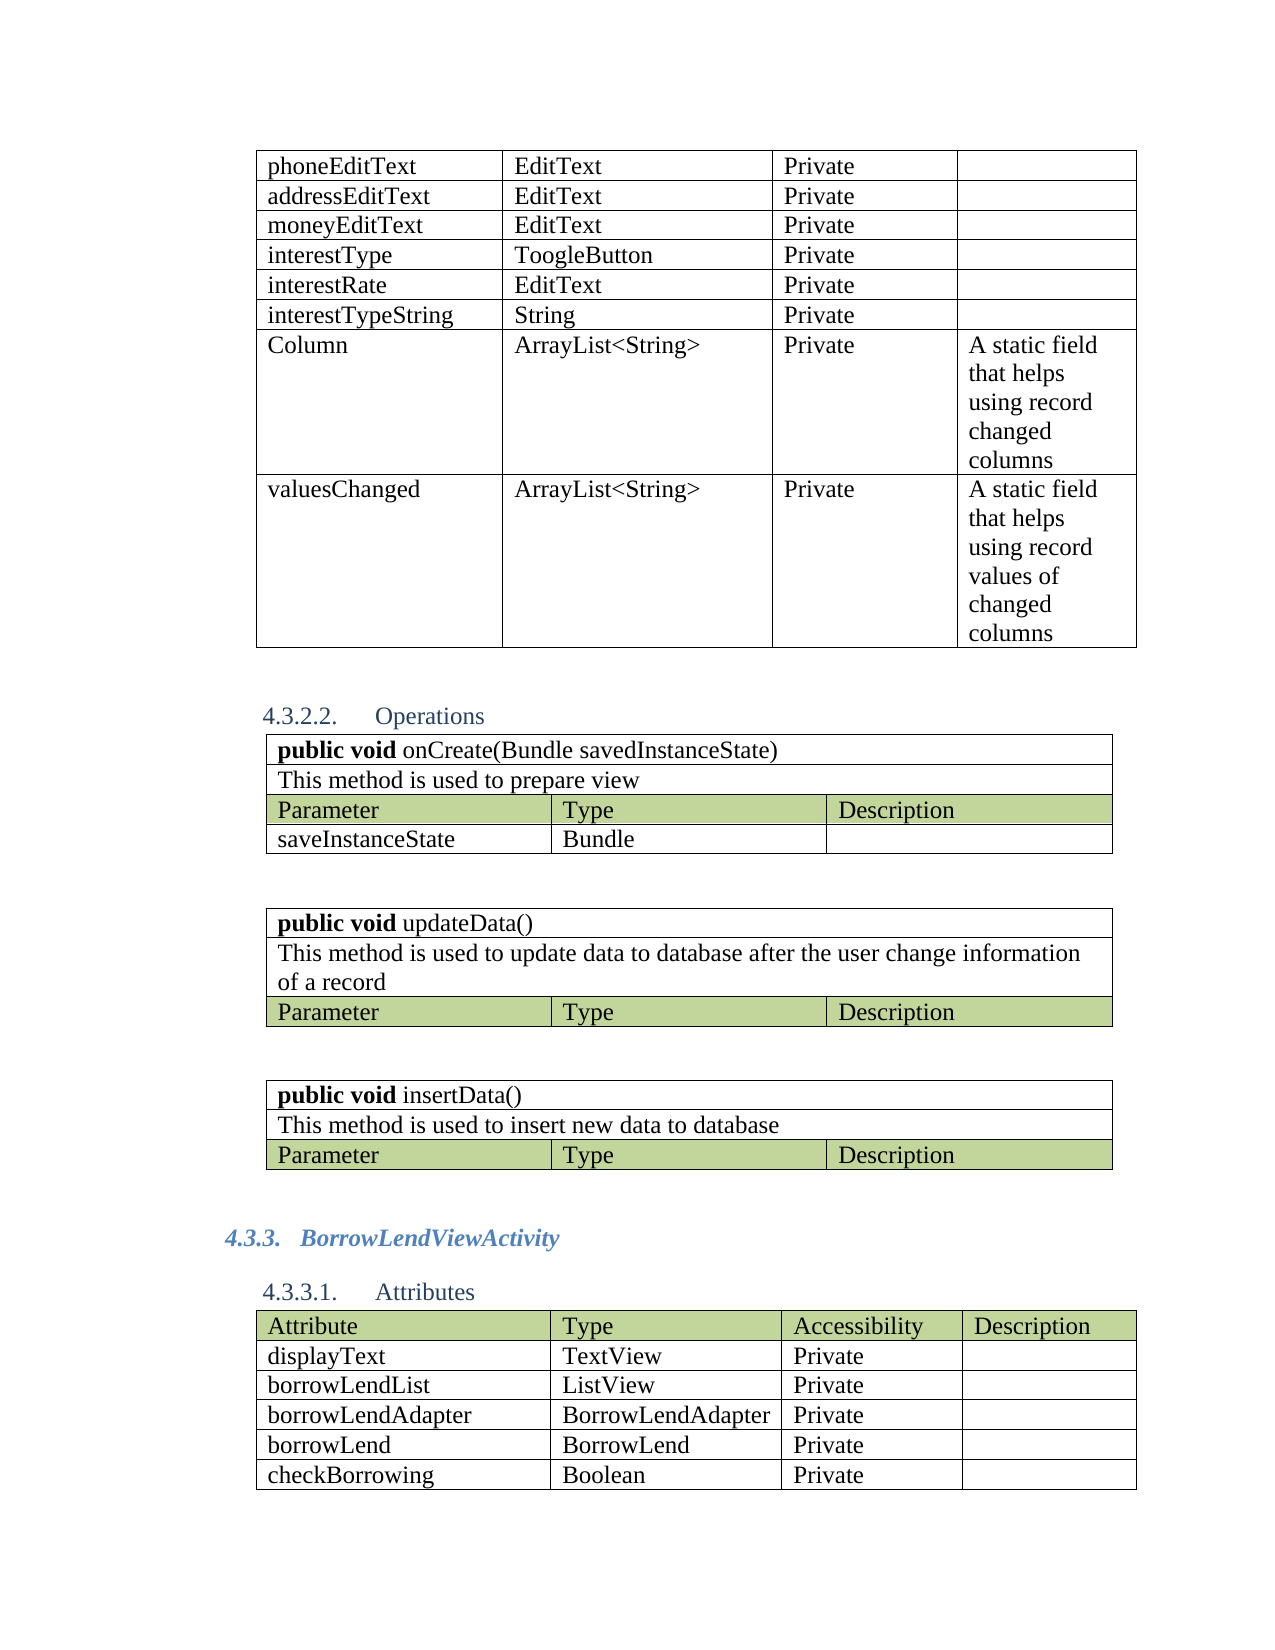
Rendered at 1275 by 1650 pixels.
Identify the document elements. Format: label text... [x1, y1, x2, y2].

table_cell Private [773, 330, 957, 473]
table_cell moneyEditText [257, 211, 502, 239]
table_cell ListView [551, 1371, 781, 1399]
table_cell Private [773, 300, 957, 329]
table_cell Private [773, 475, 957, 647]
table_cell [963, 1430, 1136, 1459]
table_cell Private [782, 1400, 962, 1429]
table_cell Private [773, 270, 957, 299]
subtitle Attributes [262, 1277, 1125, 1306]
table_cell Column [257, 330, 502, 473]
table_cell BorrowLend [551, 1430, 781, 1459]
table_cell Description [827, 795, 1112, 823]
table_cell Type [552, 997, 826, 1026]
table_cell interestTypeString [257, 300, 502, 329]
table_cell ArrayList<String> [503, 475, 772, 647]
table_cell [963, 1400, 1136, 1429]
subtitle BorrowLendViewActivity [225, 1223, 1125, 1252]
table_header Accessibility [782, 1311, 962, 1340]
table_cell String [503, 300, 772, 329]
table_cell [963, 1371, 1136, 1399]
table_cell This method is used to update data to database after the user change information of a record [267, 938, 1112, 996]
table_cell [958, 181, 1136, 209]
table_header Type [551, 1311, 781, 1340]
table_cell interestType [257, 240, 502, 269]
table_cell addressEditText [257, 181, 502, 209]
table_cell [958, 270, 1136, 299]
table_cell Private [773, 181, 957, 209]
table_cell phoneEditText [257, 151, 502, 180]
table_cell borrowLendAdapter [257, 1400, 550, 1429]
table_cell Parameter [267, 795, 551, 823]
table_cell [827, 825, 1112, 853]
table_cell Private [782, 1371, 962, 1399]
table_cell This method is used to insert new data to database [267, 1110, 1112, 1139]
table_cell Private [782, 1341, 962, 1369]
table_cell ArrayList<String> [503, 330, 772, 473]
table_cell [958, 240, 1136, 269]
table_cell [963, 1460, 1136, 1489]
table_cell EditText [503, 151, 772, 180]
table_cell saveInstanceState [267, 825, 551, 853]
table_cell ToogleButton [503, 240, 772, 269]
table_cell Private [773, 211, 957, 239]
subtitle Operations [262, 701, 1125, 730]
table_header Description [963, 1311, 1136, 1340]
table_cell interestRate [257, 270, 502, 299]
table_cell A static field that helps using record changed columns [958, 330, 1136, 473]
table_header public void onCreate(Bundle savedInstanceState) [267, 735, 1112, 764]
table_cell [963, 1341, 1136, 1369]
table_cell borrowLendList [257, 1371, 550, 1399]
table_cell [958, 151, 1136, 180]
table_cell Type [552, 795, 826, 823]
table_header public void updateData() [267, 909, 1112, 937]
table_cell Parameter [267, 1140, 551, 1169]
table_cell checkBorrowing [257, 1460, 550, 1489]
table_cell [958, 211, 1136, 239]
table_cell Private [782, 1460, 962, 1489]
table_cell Description [827, 1140, 1112, 1169]
table_cell Parameter [267, 997, 551, 1026]
table_cell Type [552, 1140, 826, 1169]
table_header Attribute [257, 1311, 550, 1340]
table_cell borrowLend [257, 1430, 550, 1459]
table_cell EditText [503, 270, 772, 299]
table_cell Bundle [552, 825, 826, 853]
table_header public void insertData() [267, 1081, 1112, 1109]
table_cell displayText [257, 1341, 550, 1369]
table_cell This method is used to prepare view [267, 765, 1112, 794]
table_cell Private [773, 240, 957, 269]
table_cell EditText [503, 181, 772, 209]
table_cell valuesChanged [257, 475, 502, 647]
table_cell Private [773, 151, 957, 180]
table_cell Boolean [551, 1460, 781, 1489]
table_cell A static field that helps using record values of changed columns [958, 475, 1136, 647]
table_cell TextView [551, 1341, 781, 1369]
table_cell Description [827, 997, 1112, 1026]
table_cell Private [782, 1430, 962, 1459]
table_cell BorrowLendAdapter [551, 1400, 781, 1429]
table_cell [958, 300, 1136, 329]
table_cell EditText [503, 211, 772, 239]
